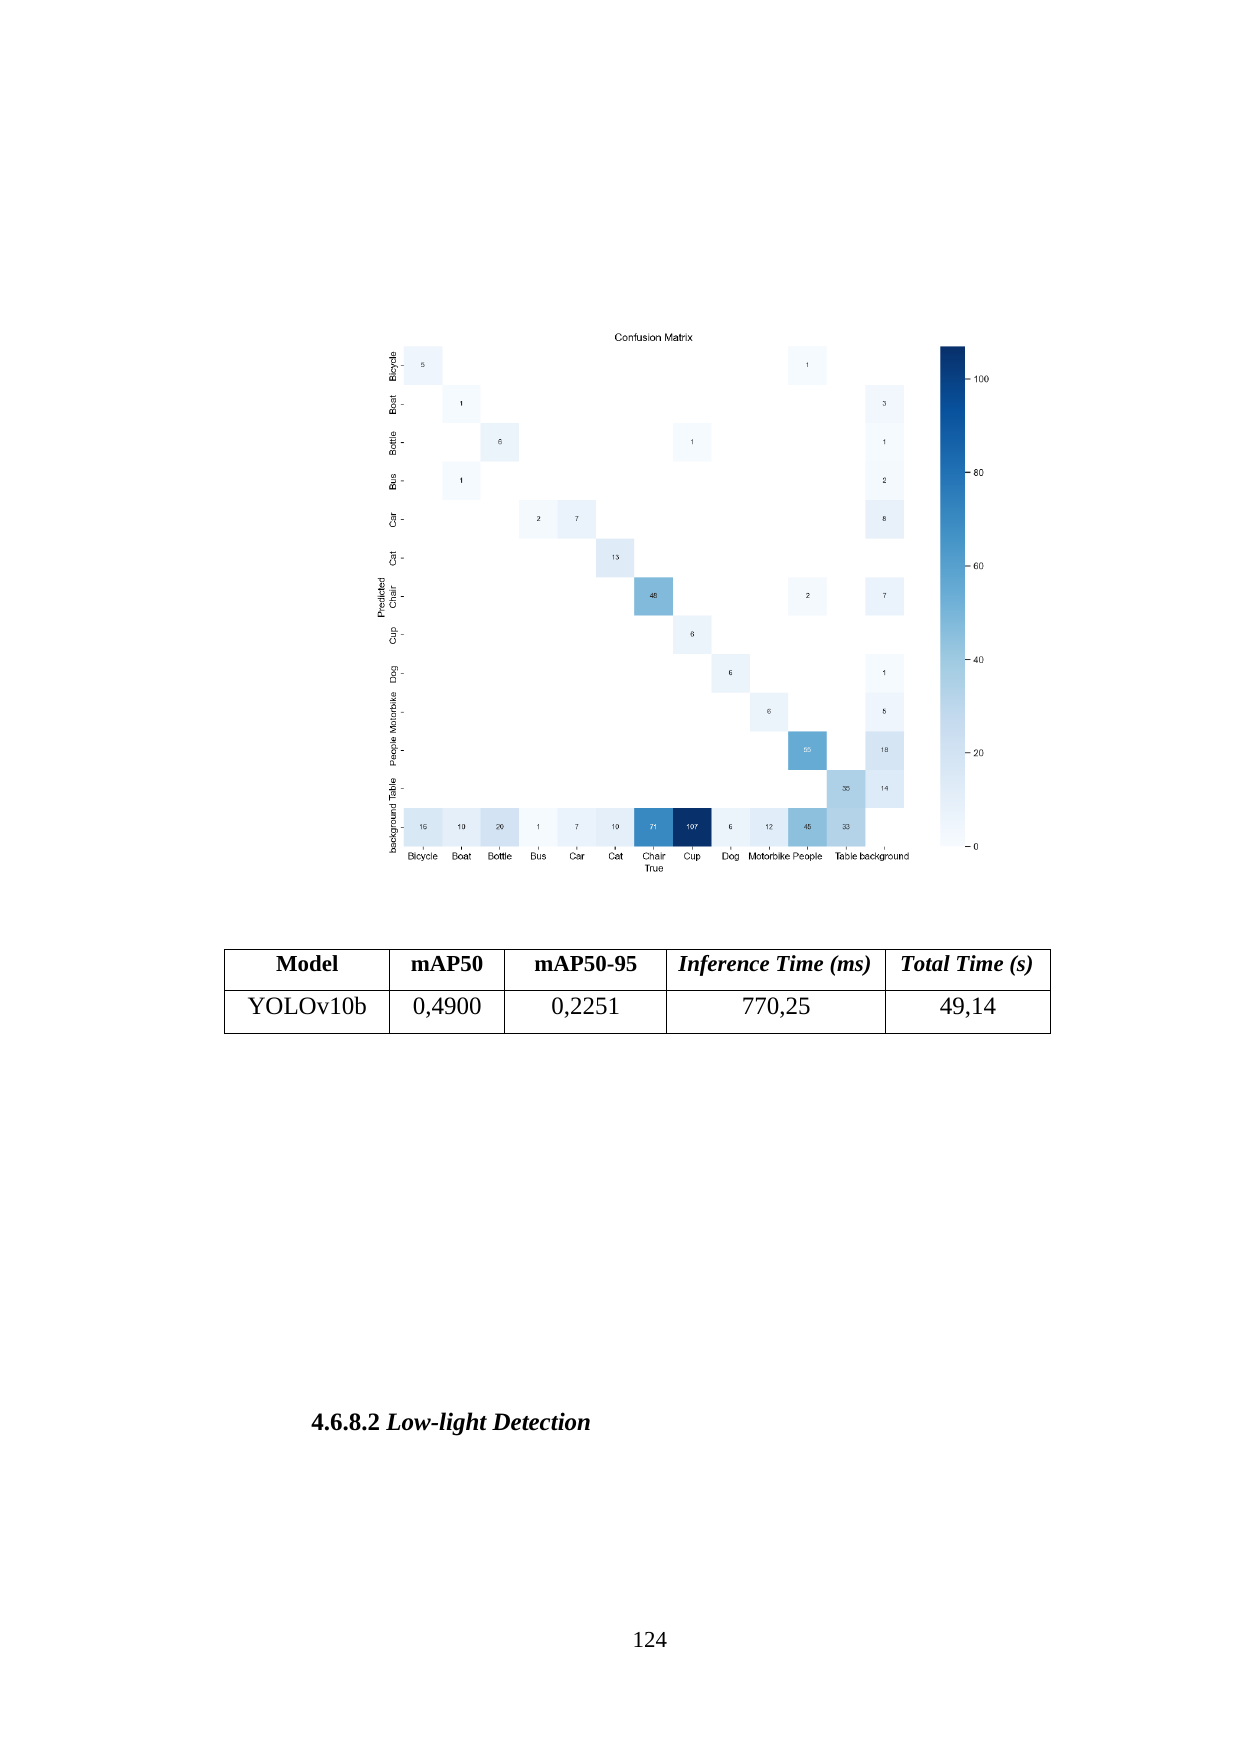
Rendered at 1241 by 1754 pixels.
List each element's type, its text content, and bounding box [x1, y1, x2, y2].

table_cell 0,4900 [390, 991, 504, 1033]
table_cell 0,2251 [505, 991, 666, 1033]
picture [311, 322, 1060, 884]
table_cell 770,25 [667, 991, 885, 1033]
table_cell YOLOv10b [225, 991, 389, 1033]
table_header Model [225, 950, 389, 990]
table_cell 49,14 [886, 991, 1050, 1033]
table_header mAP50 [390, 950, 504, 990]
table_header mAP50-95 [505, 950, 666, 990]
table_header Total Time (s) [886, 950, 1050, 990]
table_header Inference Time (ms) [667, 950, 885, 990]
text 4.6.8.2 Low-light Detection [311, 1407, 1063, 1436]
